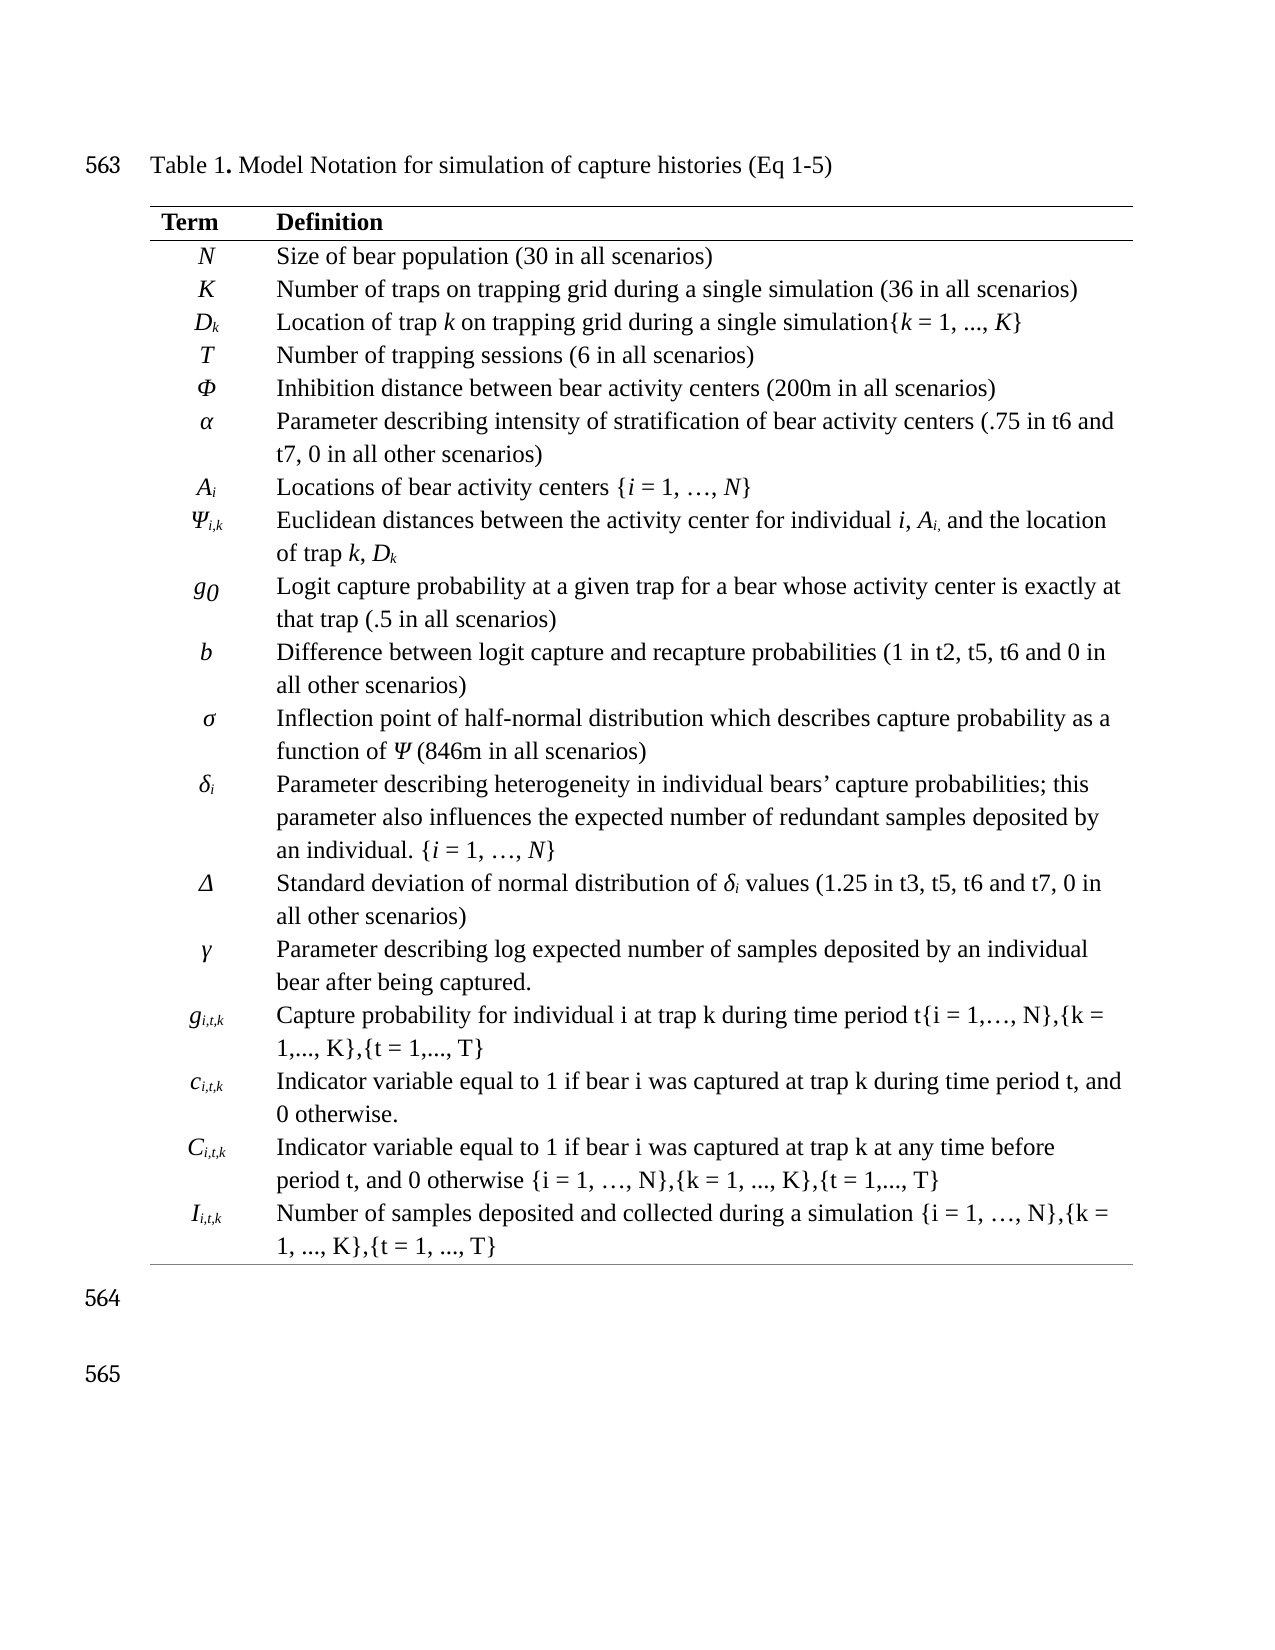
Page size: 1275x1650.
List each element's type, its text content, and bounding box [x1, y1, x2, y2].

table_cell Number of traps on trapping grid during a single simulation (36 in all scenarios) [265, 274, 1133, 307]
table_cell N [150, 241, 265, 274]
table_cell Indicator variable equal to 1 if bear i was captured at trap k at any time before period t, and 0 otherwise {i = 1, …, N},{k = 1, ..., K},{t = 1,..., T} [265, 1132, 1133, 1198]
table_cell α [150, 406, 265, 472]
table_cell g0 [150, 571, 265, 637]
table_cell K [150, 274, 265, 307]
table_cell b [150, 637, 265, 703]
table_cell Ai [150, 472, 265, 505]
table_cell Euclidean distances between the activity center for individual i, Ai, and the location of trap k, Dk [265, 505, 1133, 571]
table_cell Parameter describing heterogeneity in individual bears’ capture probabilities; this parameter also influences the expected number of redundant samples deposited by an individual. {i = 1, …, N} [265, 769, 1133, 868]
table_header Definition [265, 207, 1133, 240]
table_cell Logit capture probability at a given trap for a bear whose activity center is exactly at that trap (.5 in all scenarios) [265, 571, 1133, 637]
table_cell gi,t,k [150, 1000, 265, 1066]
table_cell Δ [150, 868, 265, 934]
table_cell Standard deviation of normal distribution of δi values (1.25 in t3, t5, t6 and t7, 0 in all other scenarios) [265, 868, 1133, 934]
table_cell δi [150, 769, 265, 868]
table_cell γ [150, 934, 265, 1000]
table_cell Capture probability for individual i at trap k during time period t{i = 1,…, N},{k = 1,..., K},{t = 1,..., T} [265, 1000, 1133, 1066]
table_cell Difference between logit capture and recapture probabilities (1 in t2, t5, t6 and 0 in all other scenarios) [265, 637, 1133, 703]
table_cell Indicator variable equal to 1 if bear i was captured at trap k during time period t, and 0 otherwise. [265, 1066, 1133, 1132]
table_cell Number of trapping sessions (6 in all scenarios) [265, 340, 1133, 373]
table_header Term [150, 207, 265, 240]
text Table 1. Model Notation for simulation of capture histories (Eq 1-5) [150, 150, 1125, 179]
table_cell Number of samples deposited and collected during a simulation {i = 1, …, N},{k = 1, ..., K},{t = 1, ..., T} [265, 1198, 1133, 1264]
table_cell Inflection point of half-normal distribution which describes capture probability as a function of Ψ (846m in all scenarios) [265, 703, 1133, 769]
table_cell Parameter describing intensity of stratification of bear activity centers (.75 in t6 and t7, 0 in all other scenarios) [265, 406, 1133, 472]
table_cell Ii,t,k [150, 1198, 265, 1264]
table_cell σ [150, 703, 265, 769]
table_cell T [150, 340, 265, 373]
table_cell Size of bear population (30 in all scenarios) [265, 241, 1133, 274]
table_cell Dk [150, 307, 265, 340]
table_cell Location of trap k on trapping grid during a single simulation{k = 1, ..., K} [265, 307, 1133, 340]
table_cell Φ [150, 373, 265, 406]
table_cell ci,t,k [150, 1066, 265, 1132]
table_cell Inhibition distance between bear activity centers (200m in all scenarios) [265, 373, 1133, 406]
table_cell Parameter describing log expected number of samples deposited by an individual bear after being captured. [265, 934, 1133, 1000]
table_cell Ci,t,k [150, 1132, 265, 1198]
table_cell Locations of bear activity centers {i = 1, …, N} [265, 472, 1133, 505]
table_cell Ψi,k [150, 505, 265, 571]
